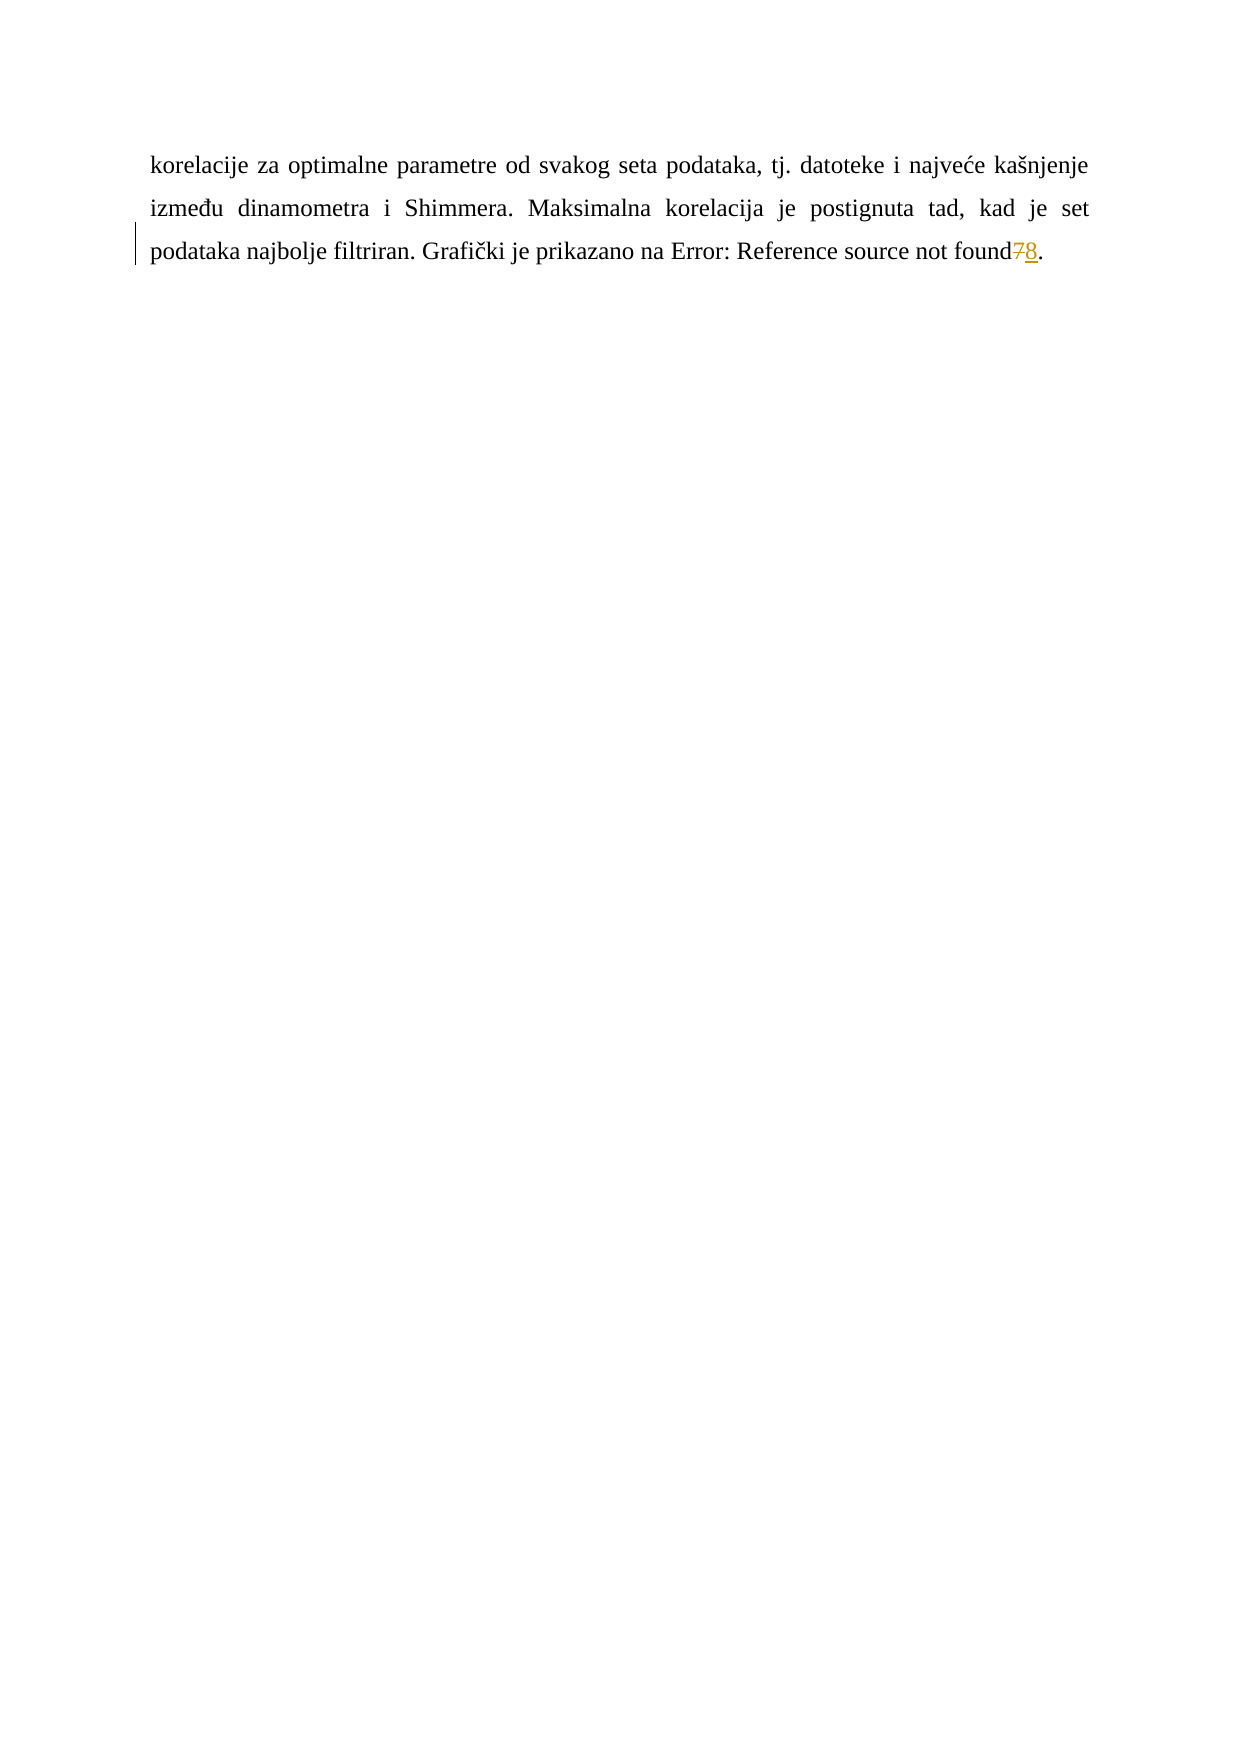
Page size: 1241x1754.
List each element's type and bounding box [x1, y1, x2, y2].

text [150, 150, 1090, 265]
